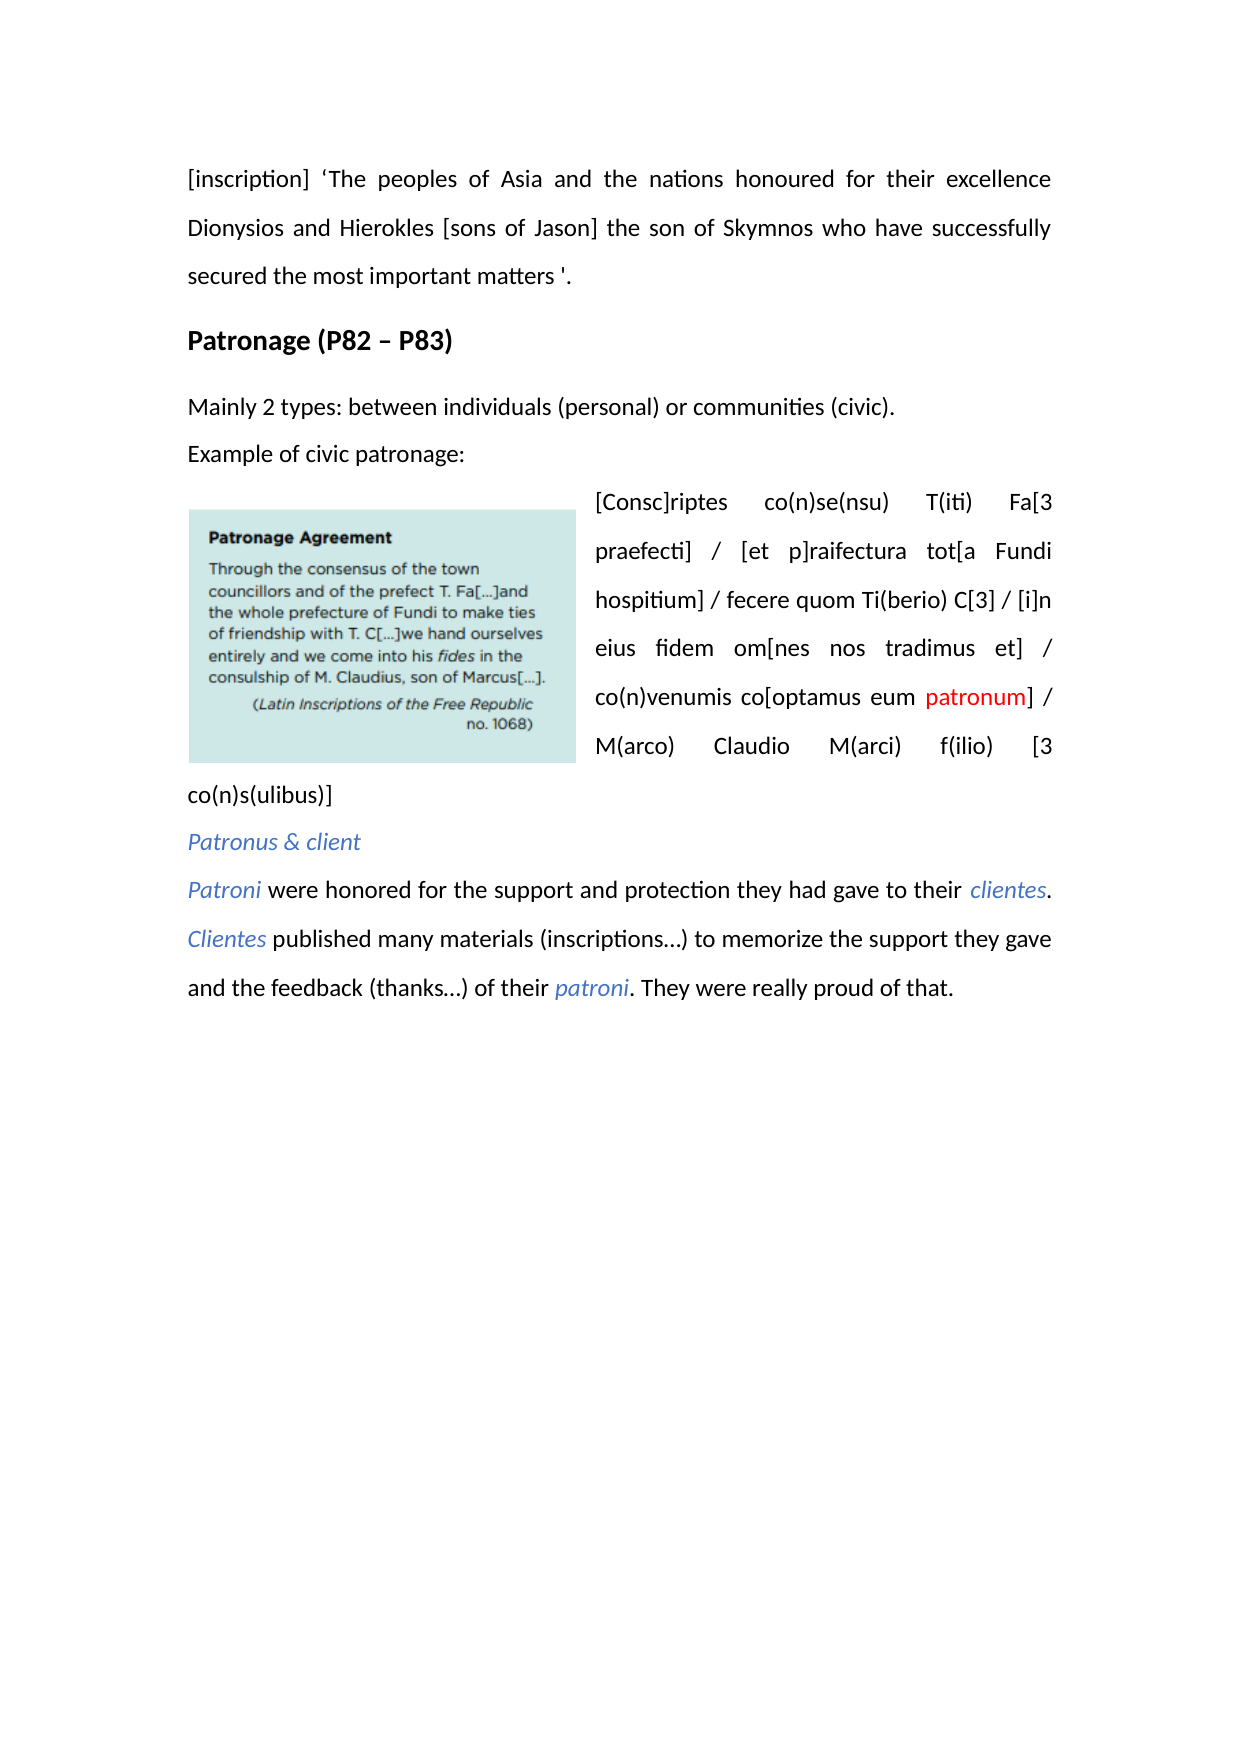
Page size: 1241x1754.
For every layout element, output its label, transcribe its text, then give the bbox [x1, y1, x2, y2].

picture [189, 507, 576, 763]
text Patronage (P82 – P83) [187, 307, 1053, 372]
text Mainly 2 types: between individuals (personal) or communities (civic). [187, 390, 1053, 422]
text Patronus & client [187, 826, 1053, 858]
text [187, 162, 1053, 292]
text Patroni were honored for the support and protection they had gave to their clientes. Clientes published many materials (inscriptions…) to memorize the support they gave and the feedback (thanks…) of their patroni. They were really proud of that. [187, 873, 1053, 1003]
text Example of civic patronage: [187, 438, 1053, 470]
